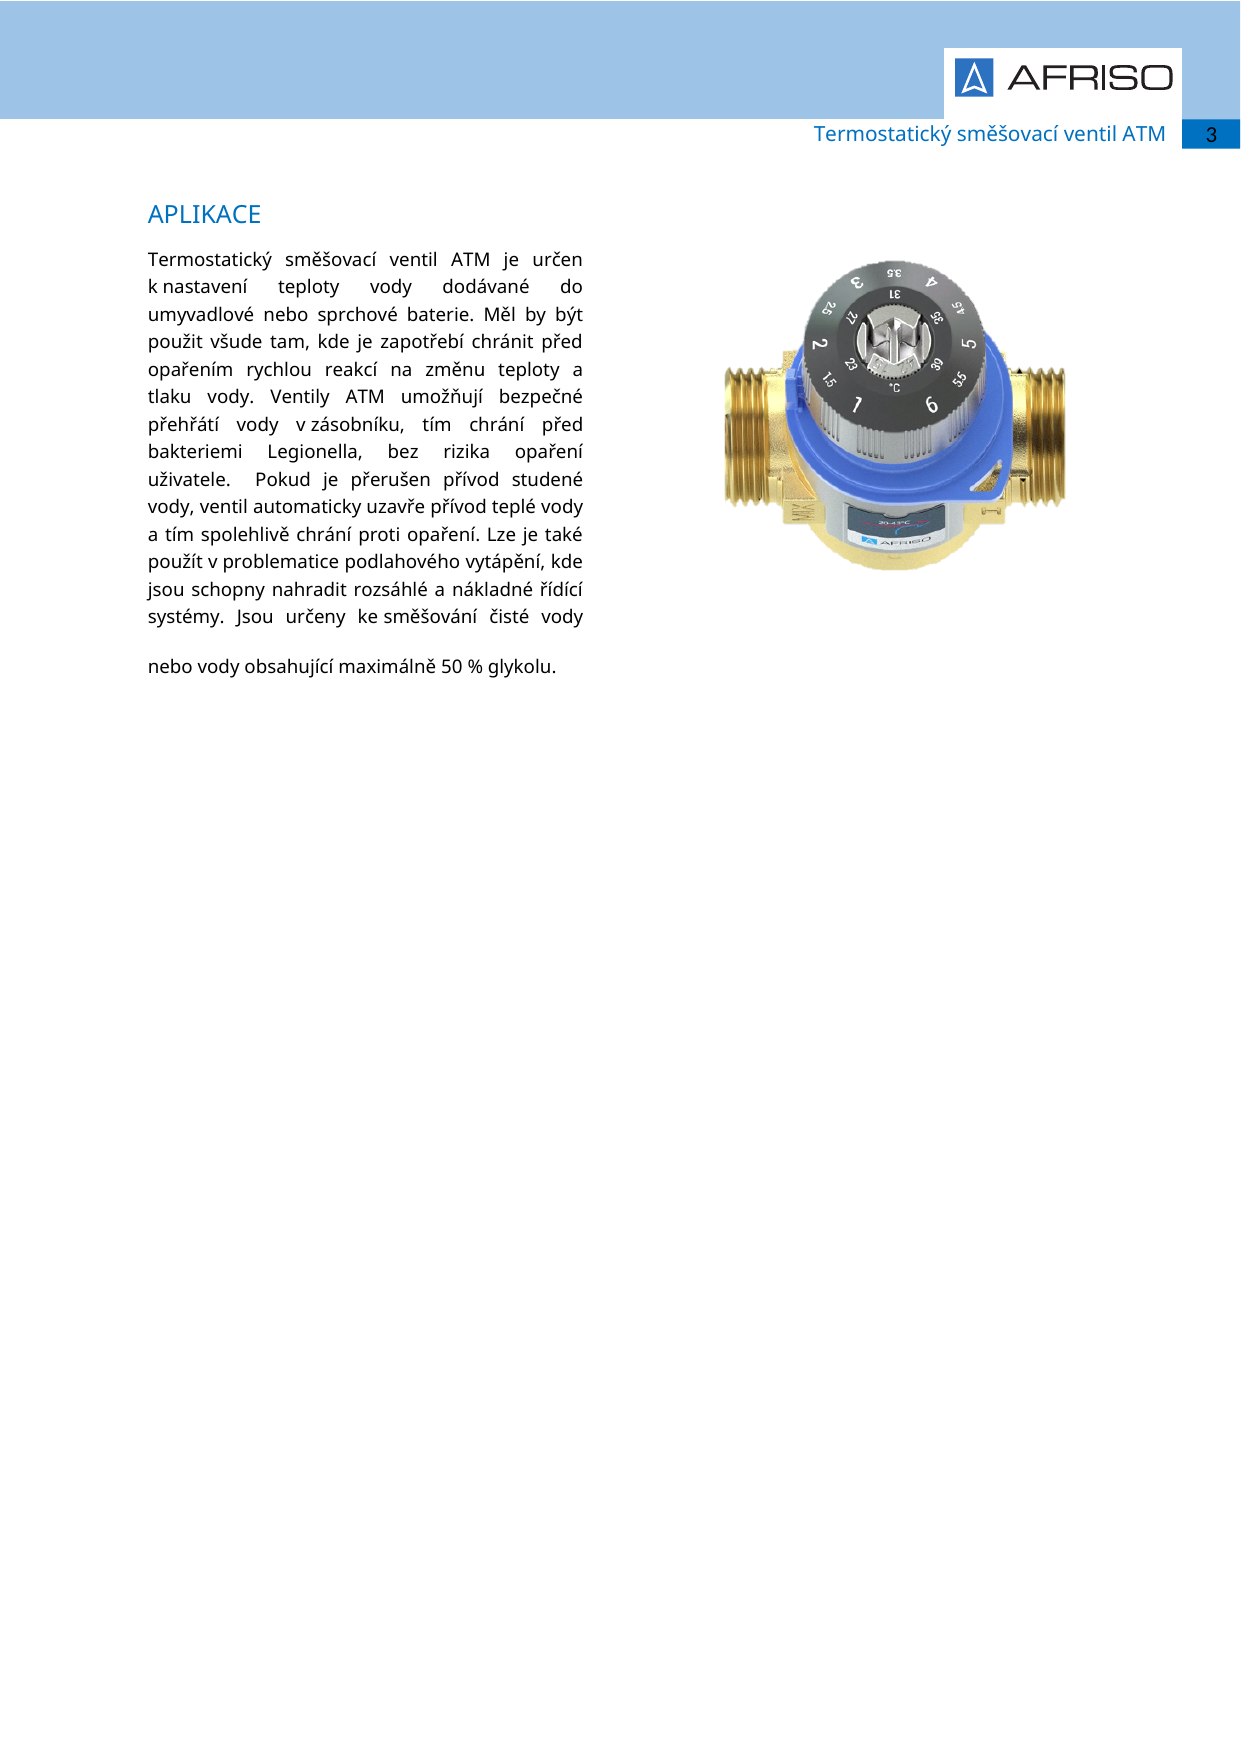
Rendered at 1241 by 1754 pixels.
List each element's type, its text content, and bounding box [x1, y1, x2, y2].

text Aplikace [148, 197, 1093, 231]
text Termostatický směšovací ventil ATM je určen k nastavení teploty vody dodávané do umyvadlové nebo sprchové baterie. Měl by být použit všude tam, kde je zapotřebí chránit před opařením rychlou reakcí na změnu teploty a tlaku vody. Ventily ATM umožňují bezpečné přehřátí vody v zásobníku, tím chrání před bakteriemi Legionella, bez rizika opaření uživatele. Pokud je přerušen přívod studené vody, ventil automaticky uzavře přívod teplé vody a tím spolehlivě chrání proti opaření. Lze je také použít v problematice podlahového vytápění, kde jsou schopny nahradit rozsáhlé a nákladné řídící systémy. Jsou určeny ke směšování čisté vody nebo vody obsahující maximálně 50 % glykolu. [148, 246, 583, 684]
picture [697, 241, 1093, 625]
